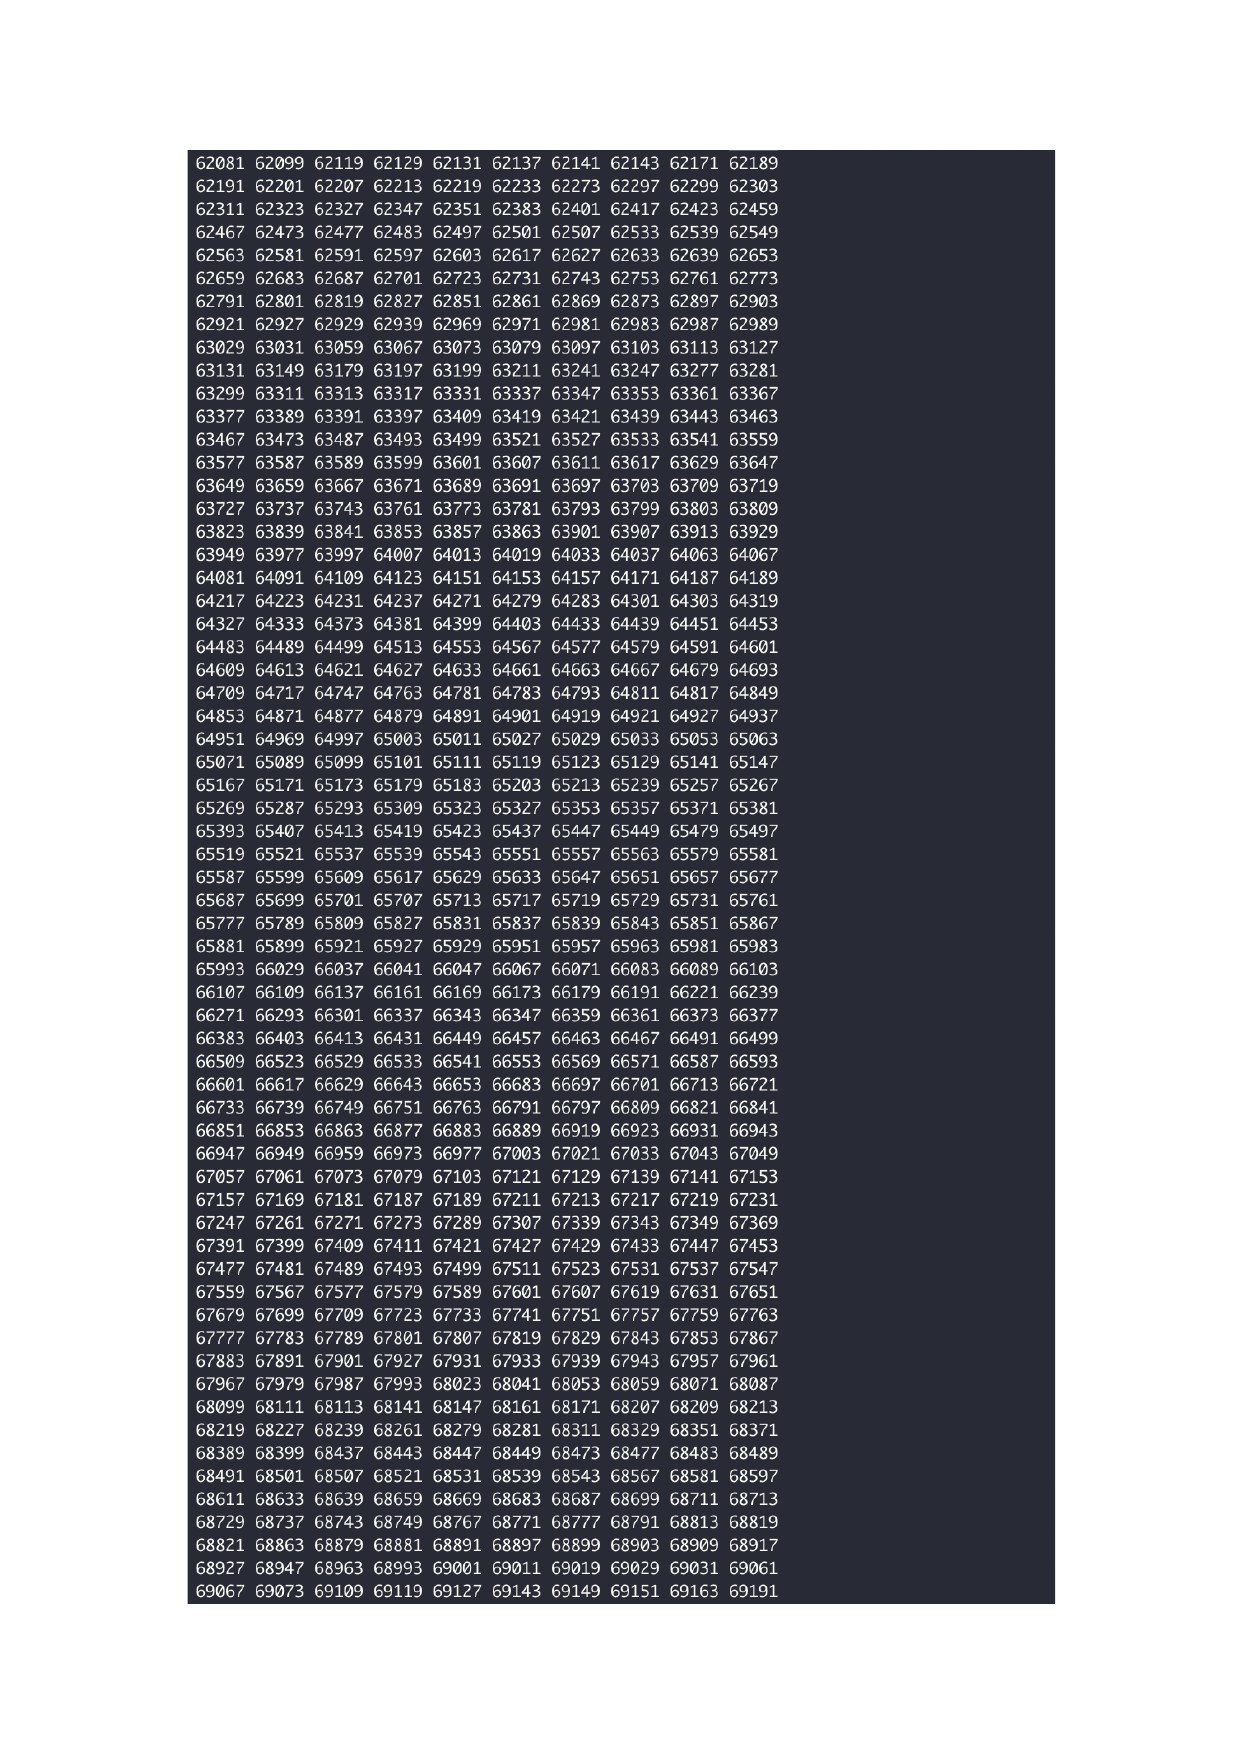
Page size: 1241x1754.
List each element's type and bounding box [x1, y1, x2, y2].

picture [187, 150, 1055, 1604]
